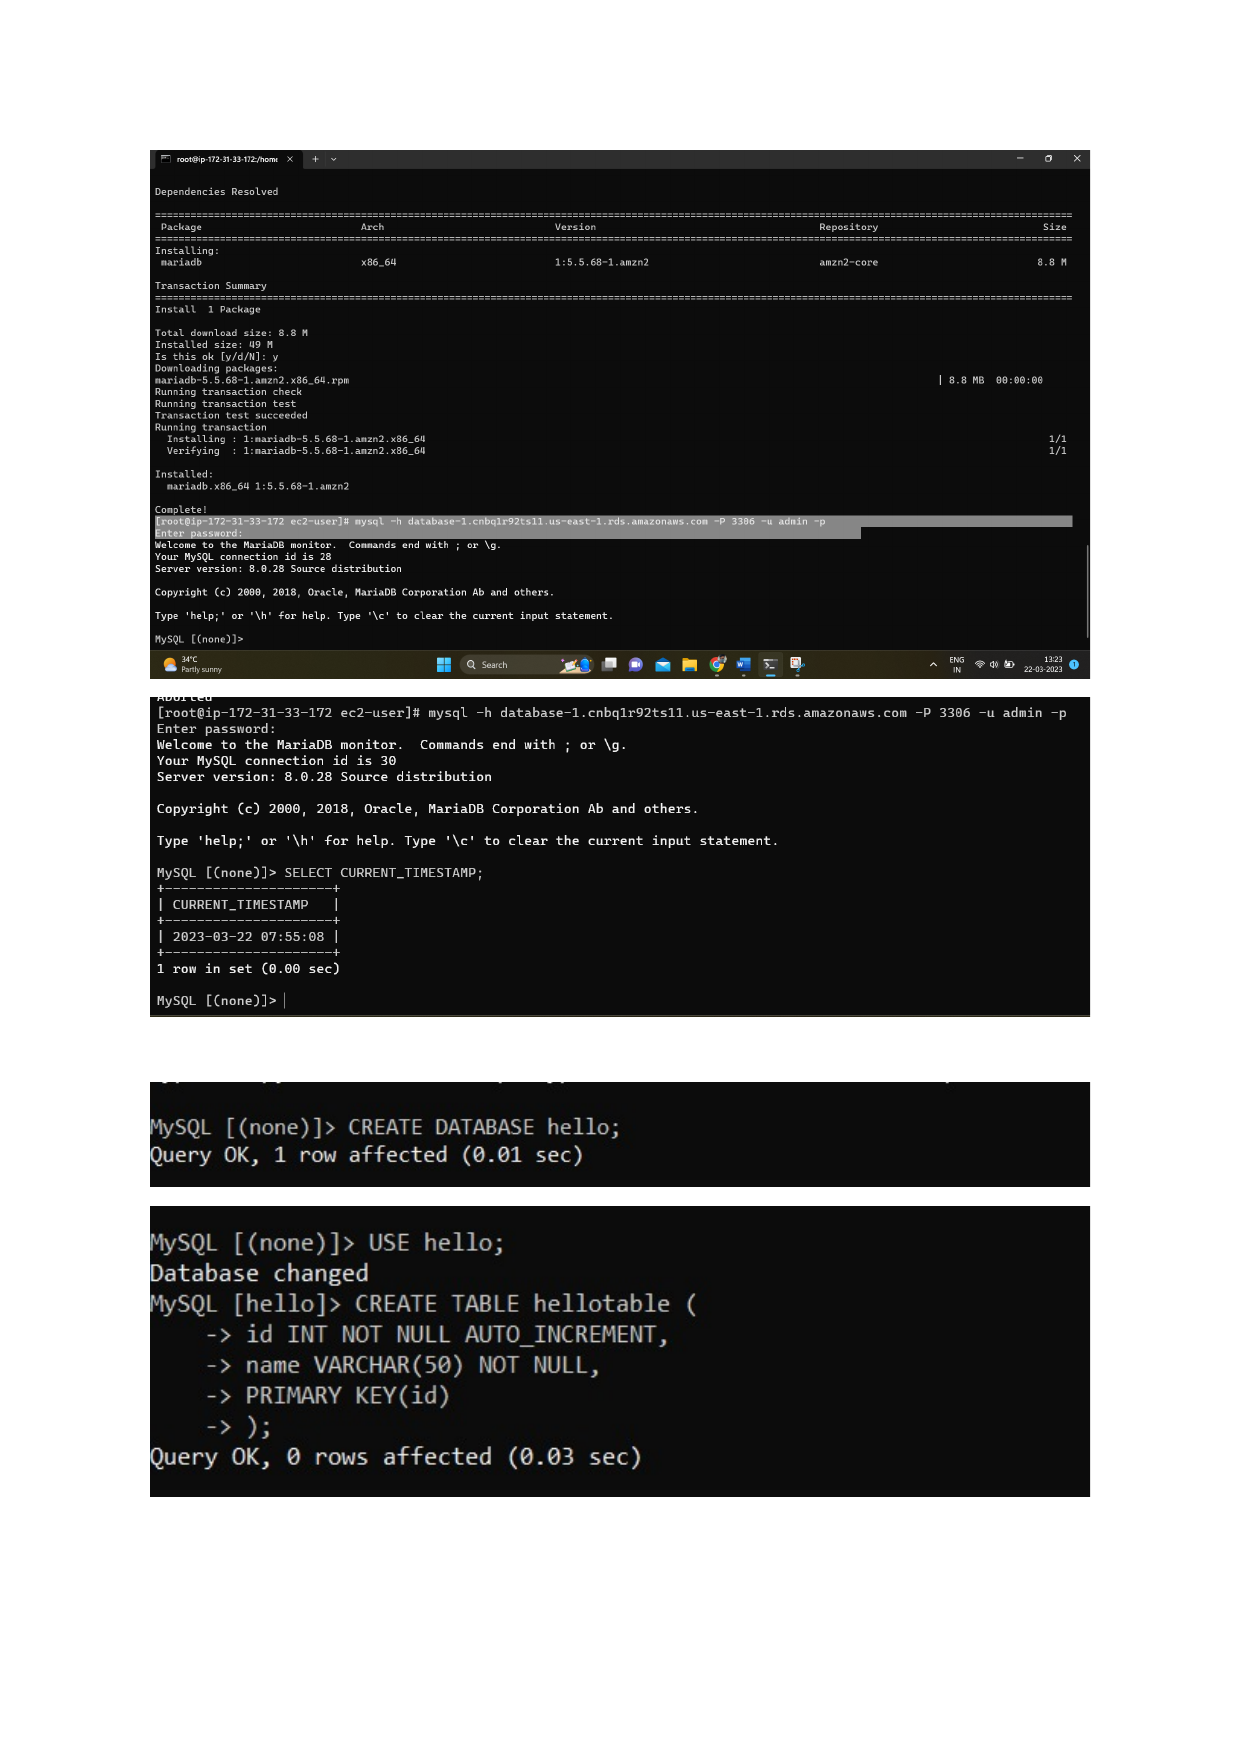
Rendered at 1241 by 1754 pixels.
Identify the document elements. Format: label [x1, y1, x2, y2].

picture [150, 1206, 1091, 1497]
picture [150, 150, 1091, 679]
picture [150, 1082, 1091, 1187]
picture [150, 697, 1091, 1017]
